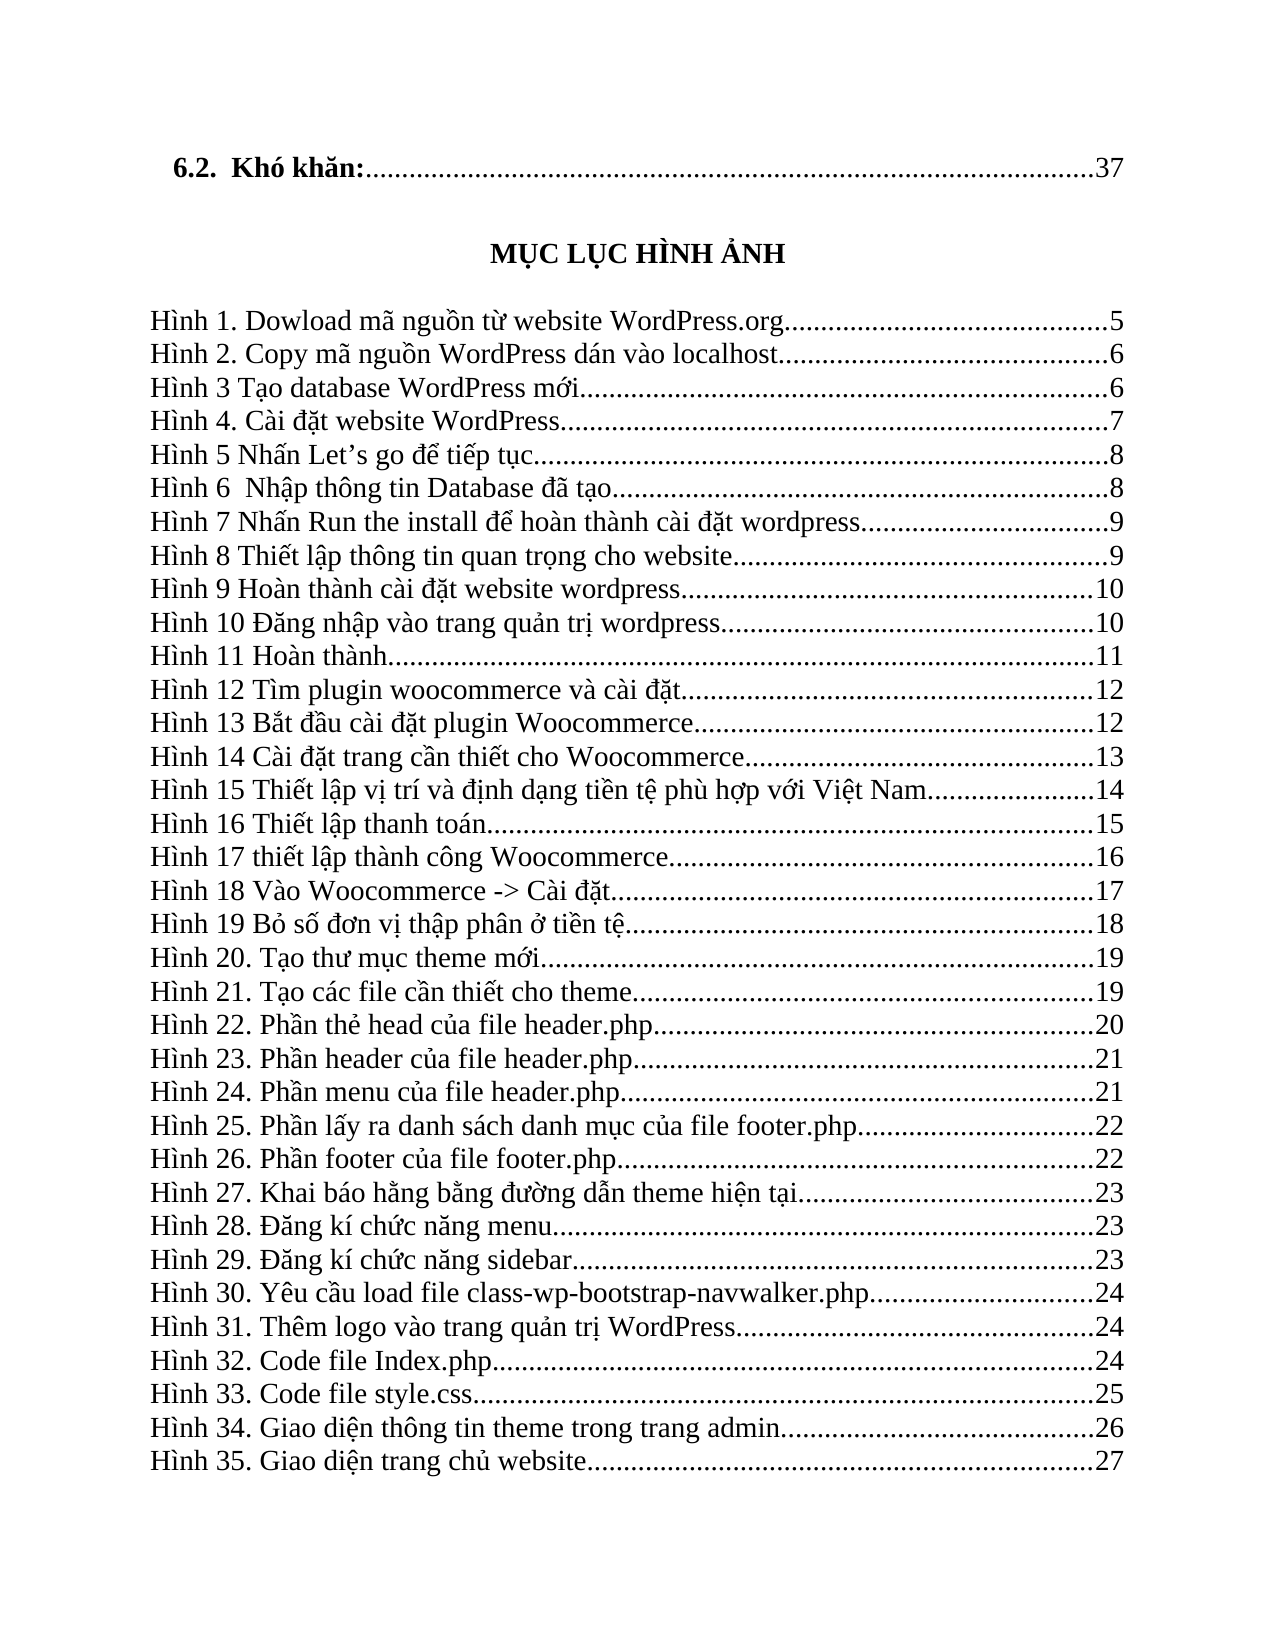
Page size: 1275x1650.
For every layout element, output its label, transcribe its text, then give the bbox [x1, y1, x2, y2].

text Hình 8 Thiết lập thông tin quan trọng cho website. 9 [150, 538, 1125, 571]
text Hình 3 Tạo database WordPress mới. 6 [150, 370, 1125, 403]
text Hình 23. Phần header của file header.php. 21 [150, 1041, 1125, 1074]
text Hình 18 Vào Woocommerce -> Cài đặt. 17 [150, 873, 1125, 907]
text Hình 14 Cài đặt trang cần thiết cho Woocommerce. 13 [150, 739, 1125, 772]
text Hình 31. Thêm logo vào trang quản trị WordPress. 24 [150, 1309, 1125, 1343]
text MỤC LỤC HÌNH ẢNH [150, 236, 1125, 269]
text Hình 22. Phần thẻ head của file header.php. 20 [150, 1007, 1125, 1041]
text Hình 34. Giao diện thông tin theme trong trang admin. 26 [150, 1410, 1125, 1443]
text Hình 12 Tìm plugin woocommerce và cài đặt. 12 [150, 672, 1125, 705]
text Hình 28. Đăng kí chức năng menu. 23 [150, 1208, 1125, 1242]
text Hình 21. Tạo các file cần thiết cho theme. 19 [150, 974, 1125, 1007]
text Hình 4. Cài đặt website WordPress. 7 [150, 403, 1125, 437]
text Hình 13 Bắt đầu cài đặt plugin Woocommerce. 12 [150, 705, 1125, 739]
text Hình 19 Bỏ số đơn vị thập phân ở tiền tệ. 18 [150, 907, 1125, 940]
text Hình 25. Phần lấy ra danh sách danh mục của file footer.php. 22 [150, 1108, 1125, 1141]
text Hình 17 thiết lập thành công Woocommerce. 16 [150, 839, 1125, 873]
text Hình 35. Giao diện trang chủ website. 27 [150, 1443, 1125, 1477]
text Hình 15 Thiết lập vị trí và định dạng tiền tệ phù hợp với Việt Nam. 14 [150, 772, 1125, 806]
text Hình 32. Code file Index.php. 24 [150, 1343, 1125, 1376]
text Hình 27. Khai báo hằng bằng đường dẫn theme hiện tại. 23 [150, 1175, 1125, 1208]
text Hình 1. Dowload mã nguồn từ website WordPress.org. 5 [150, 303, 1125, 336]
text Hình 10 Đăng nhập vào trang quản trị wordpress. 10 [150, 605, 1125, 638]
text Hình 26. Phần footer của file footer.php. 22 [150, 1141, 1125, 1175]
text Hình 5 Nhấn Let’s go để tiếp tục. 8 [150, 437, 1125, 471]
text Hình 7 Nhấn Run the install để hoàn thành cài đặt wordpress. 9 [150, 504, 1125, 538]
text Hình 24. Phần menu của file header.php. 21 [150, 1074, 1125, 1108]
text Hình 2. Copy mã nguồn WordPress dán vào localhost. 6 [150, 336, 1125, 370]
text Hình 20. Tạo thư mục theme mới. 19 [150, 940, 1125, 974]
text Hình 6 Nhập thông tin Database đã tạo. 8 [619, 471, 1125, 504]
text Hình 11 Hoàn thành. 11 [150, 638, 1125, 672]
text Hình 29. Đăng kí chức năng sidebar. 23 [150, 1242, 1125, 1276]
text Hình 33. Code file style.css. 25 [150, 1376, 1125, 1410]
text Hình 30. Yêu cầu load file class-wp-bootstrap-navwalker.php. 24 [150, 1276, 1125, 1309]
text Hình 9 Hoàn thành cài đặt website wordpress. 10 [150, 571, 1125, 605]
text Hình 16 Thiết lập thanh toán. 15 [150, 806, 1125, 839]
text Hình 6 Nhập thông tin Database đã tạo. 8 [150, 471, 245, 504]
